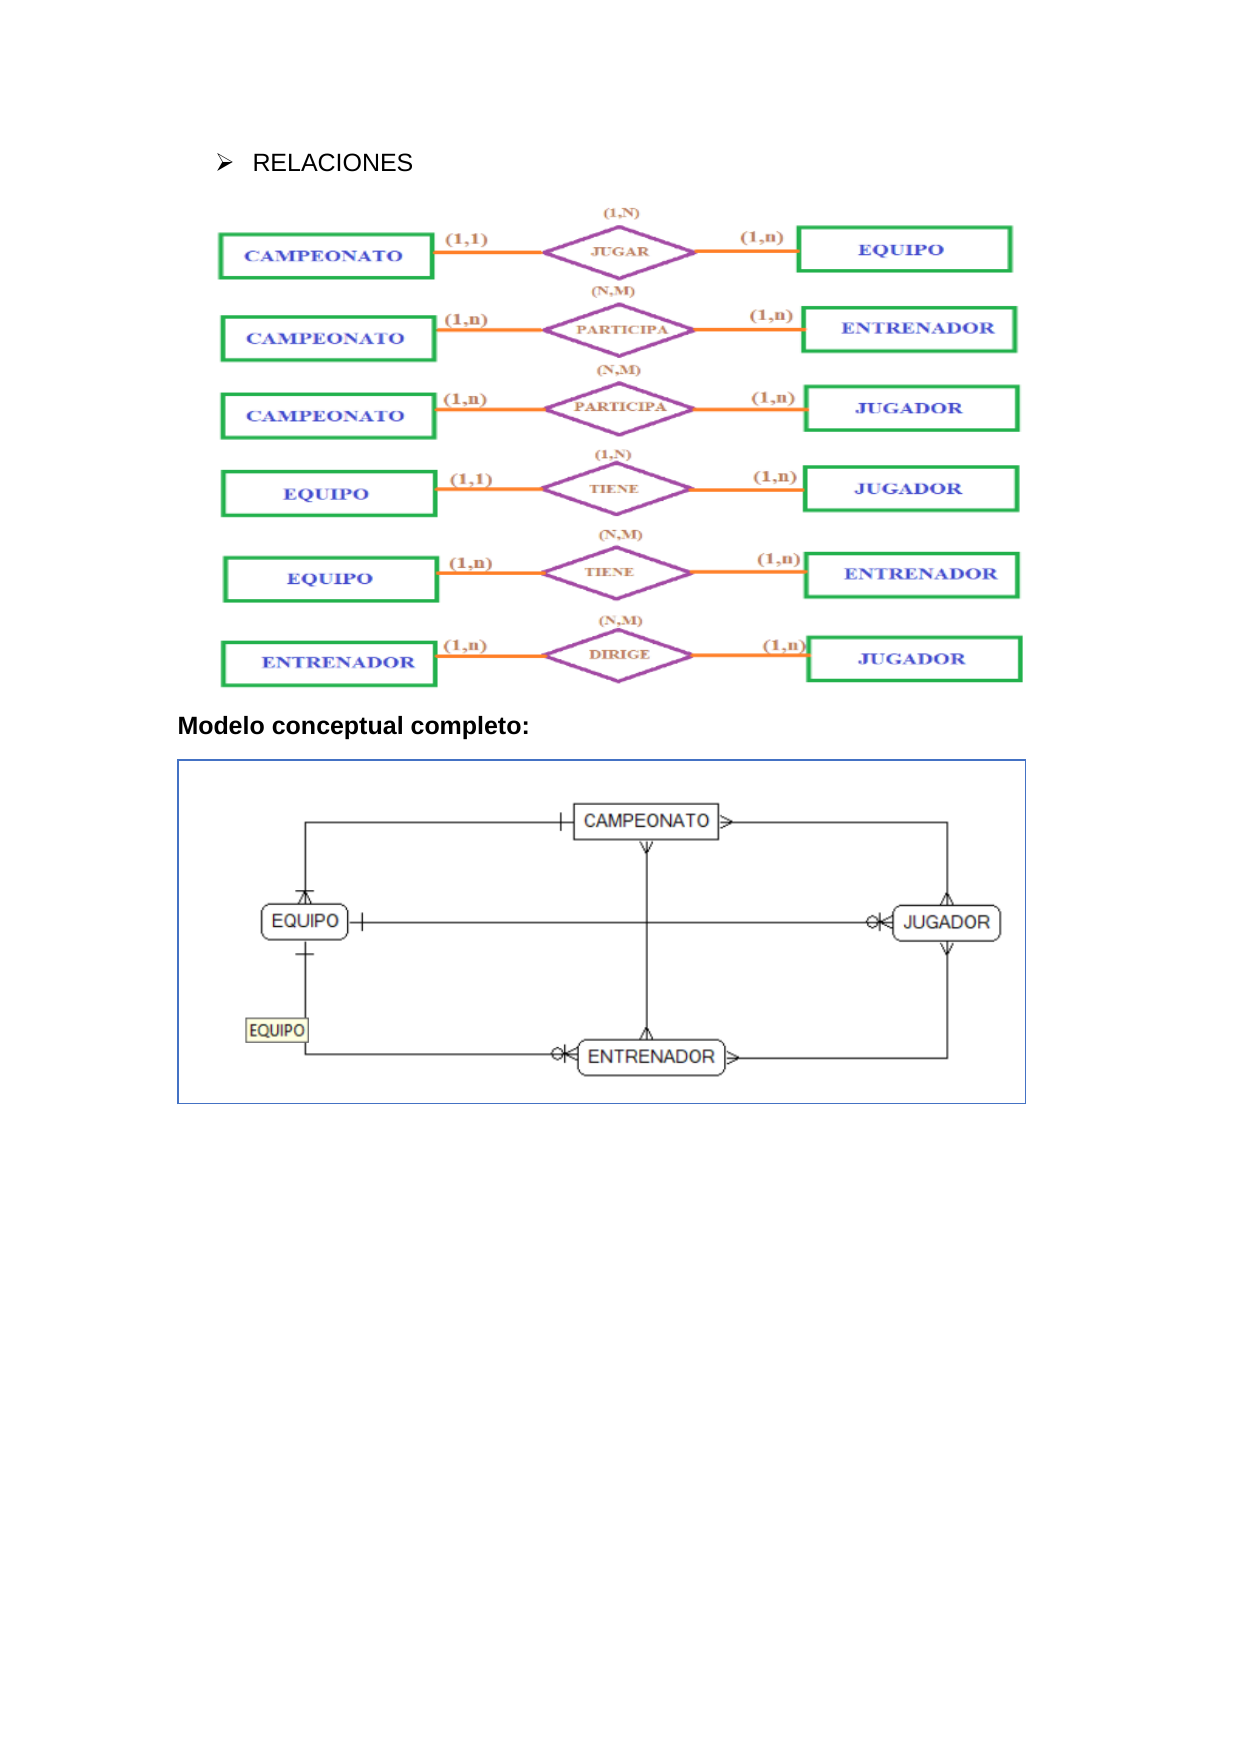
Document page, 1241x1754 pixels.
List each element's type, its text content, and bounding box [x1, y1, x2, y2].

text Modelo conceptual completo: [177, 711, 1063, 740]
picture [179, 761, 1025, 1103]
list RELACIONES [215, 148, 1063, 176]
picture [201, 193, 1039, 695]
